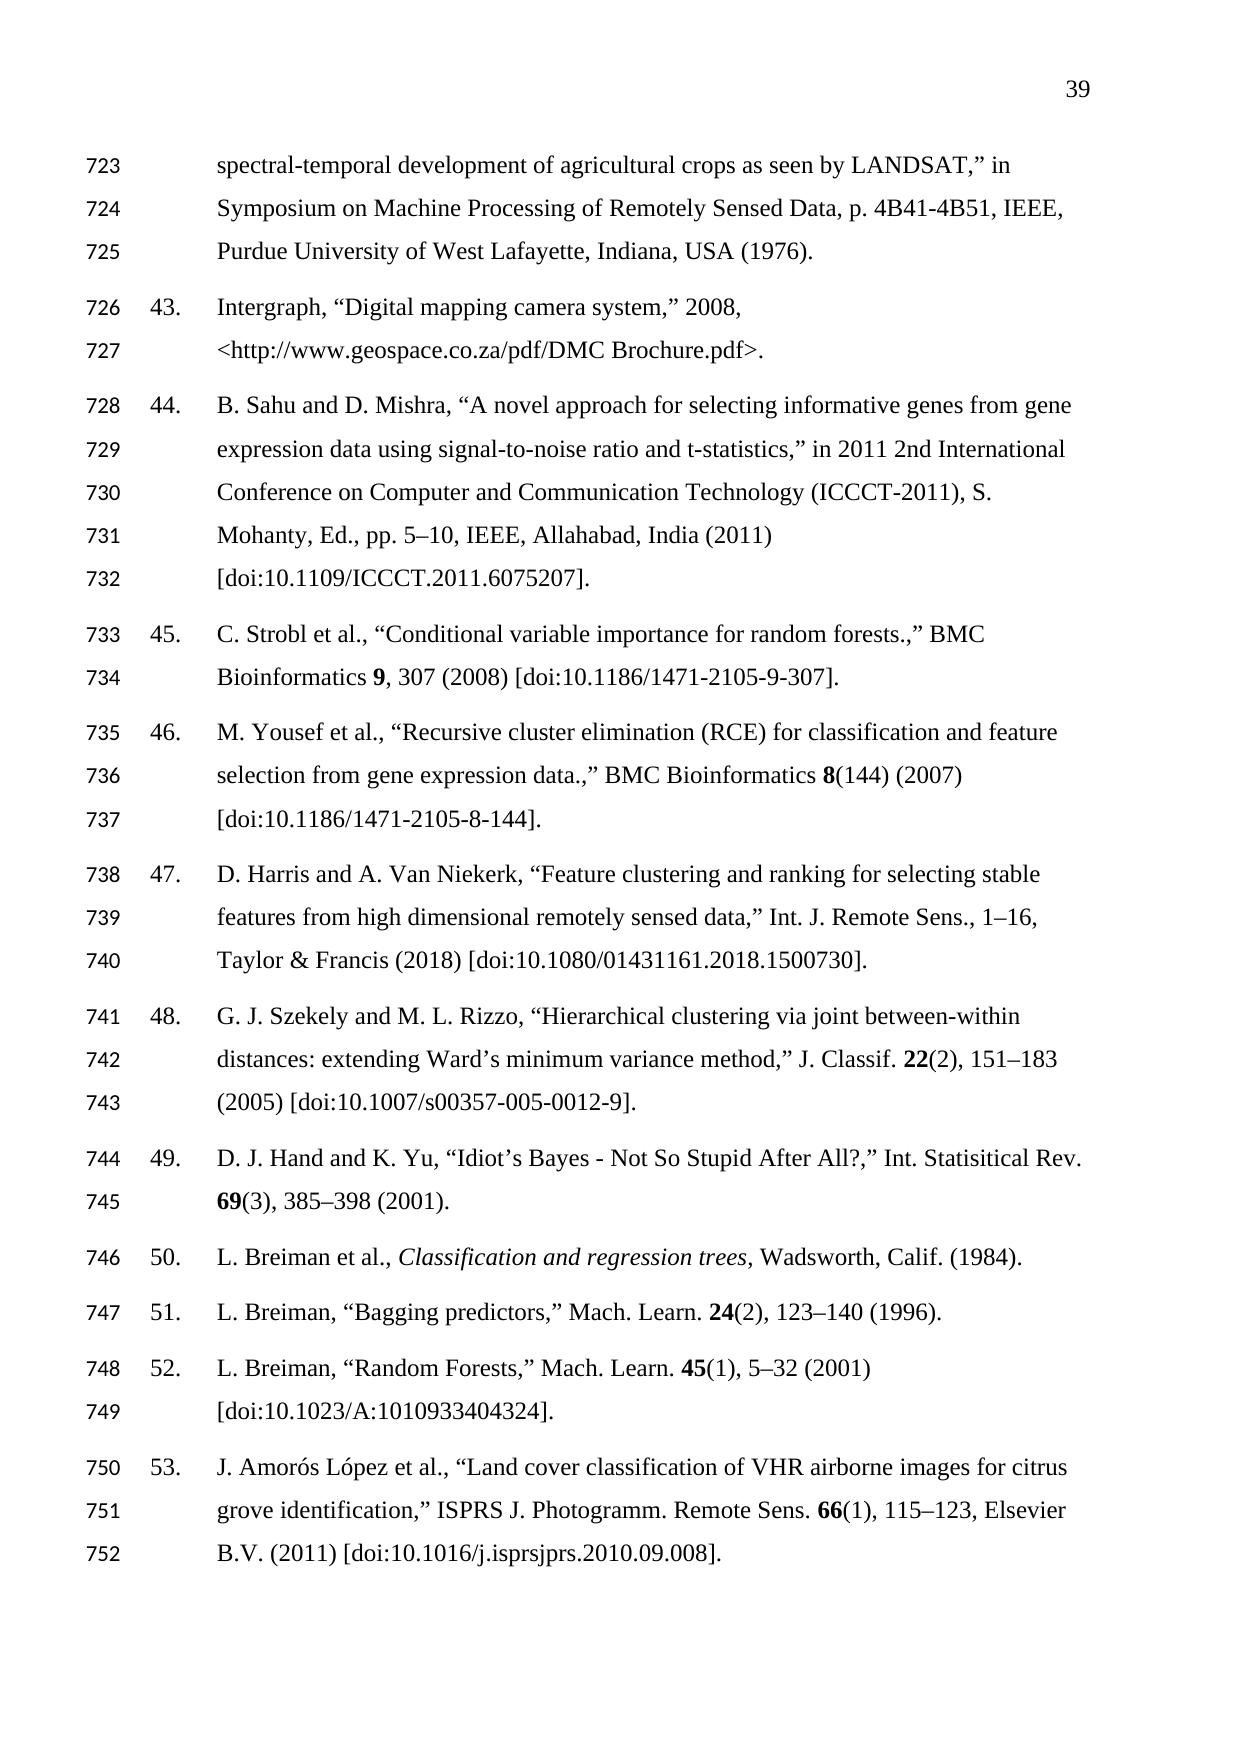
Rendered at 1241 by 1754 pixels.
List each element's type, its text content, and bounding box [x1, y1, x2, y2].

text 52. L. Breiman, “Random Forests,” Mach. Learn. 45(1), 5–32 (2001) [doi:10.1023/A:1010933404324]. [150, 1353, 1090, 1425]
text 45. C. Strobl et al., “Conditional variable importance for random forests.,” BMC Bioinformatics 9, 307 (2008) [doi:10.1186/1471-2105-9-307]. [150, 619, 1090, 691]
text 43. Intergraph, “Digital mapping camera system,” 2008, <http://www.geospace.co.za/pdf/DMC Brochure.pdf>. [150, 292, 1090, 364]
text 47. D. Harris and A. Van Niekerk, “Feature clustering and ranking for selecting stable features from high dimensional remotely sensed data,” Int. J. Remote Sens., 1–16, Taylor & Francis (2018) [doi:10.1080/01431161.2018.1500730]. [150, 859, 1090, 974]
text 51. L. Breiman, “Bagging predictors,” Mach. Learn. 24(2), 123–140 (1996). [150, 1297, 1090, 1326]
text 48. G. J. Szekely and M. L. Rizzo, “Hierarchical clustering via joint between-within distances: extending Ward’s minimum variance method,” J. Classif. 22(2), 151–183 (2005) [doi:10.1007/s00357-005-0012-9]. [150, 1001, 1090, 1116]
text 44. B. Sahu and D. Mishra, “A novel approach for selecting informative genes from gene expression data using signal-to-noise ratio and t-statistics,” in 2011 2nd International Conference on Computer and Communication Technology (ICCCT-2011), S. Mohanty, Ed., pp. 5–10, IEEE, Allahabad, India (2011) [doi:10.1109/ICCCT.2011.6075207]. [150, 391, 1090, 592]
text 46. M. Yousef et al., “Recursive cluster elimination (RCE) for classification and feature selection from gene expression data.,” BMC Bioinformatics 8(144) (2007) [doi:10.1186/1471-2105-8-144]. [150, 717, 1090, 832]
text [150, 150, 1090, 265]
text 49. D. J. Hand and K. Yu, “Idiot’s Bayes - Not So Stupid After All?,” Int. Statisitical Rev. 69(3), 385–398 (2001). [150, 1143, 1090, 1215]
text 50. L. Breiman et al., Classification and regression trees, Wadsworth, Calif. (1984). [150, 1242, 1090, 1271]
text 53. J. Amorós López et al., “Land cover classification of VHR airborne images for citrus grove identification,” ISPRS J. Photogramm. Remote Sens. 66(1), 115–123, Elsevier B.V. (2011) [doi:10.1016/j.isprsjprs.2010.09.008]. [150, 1452, 1090, 1567]
